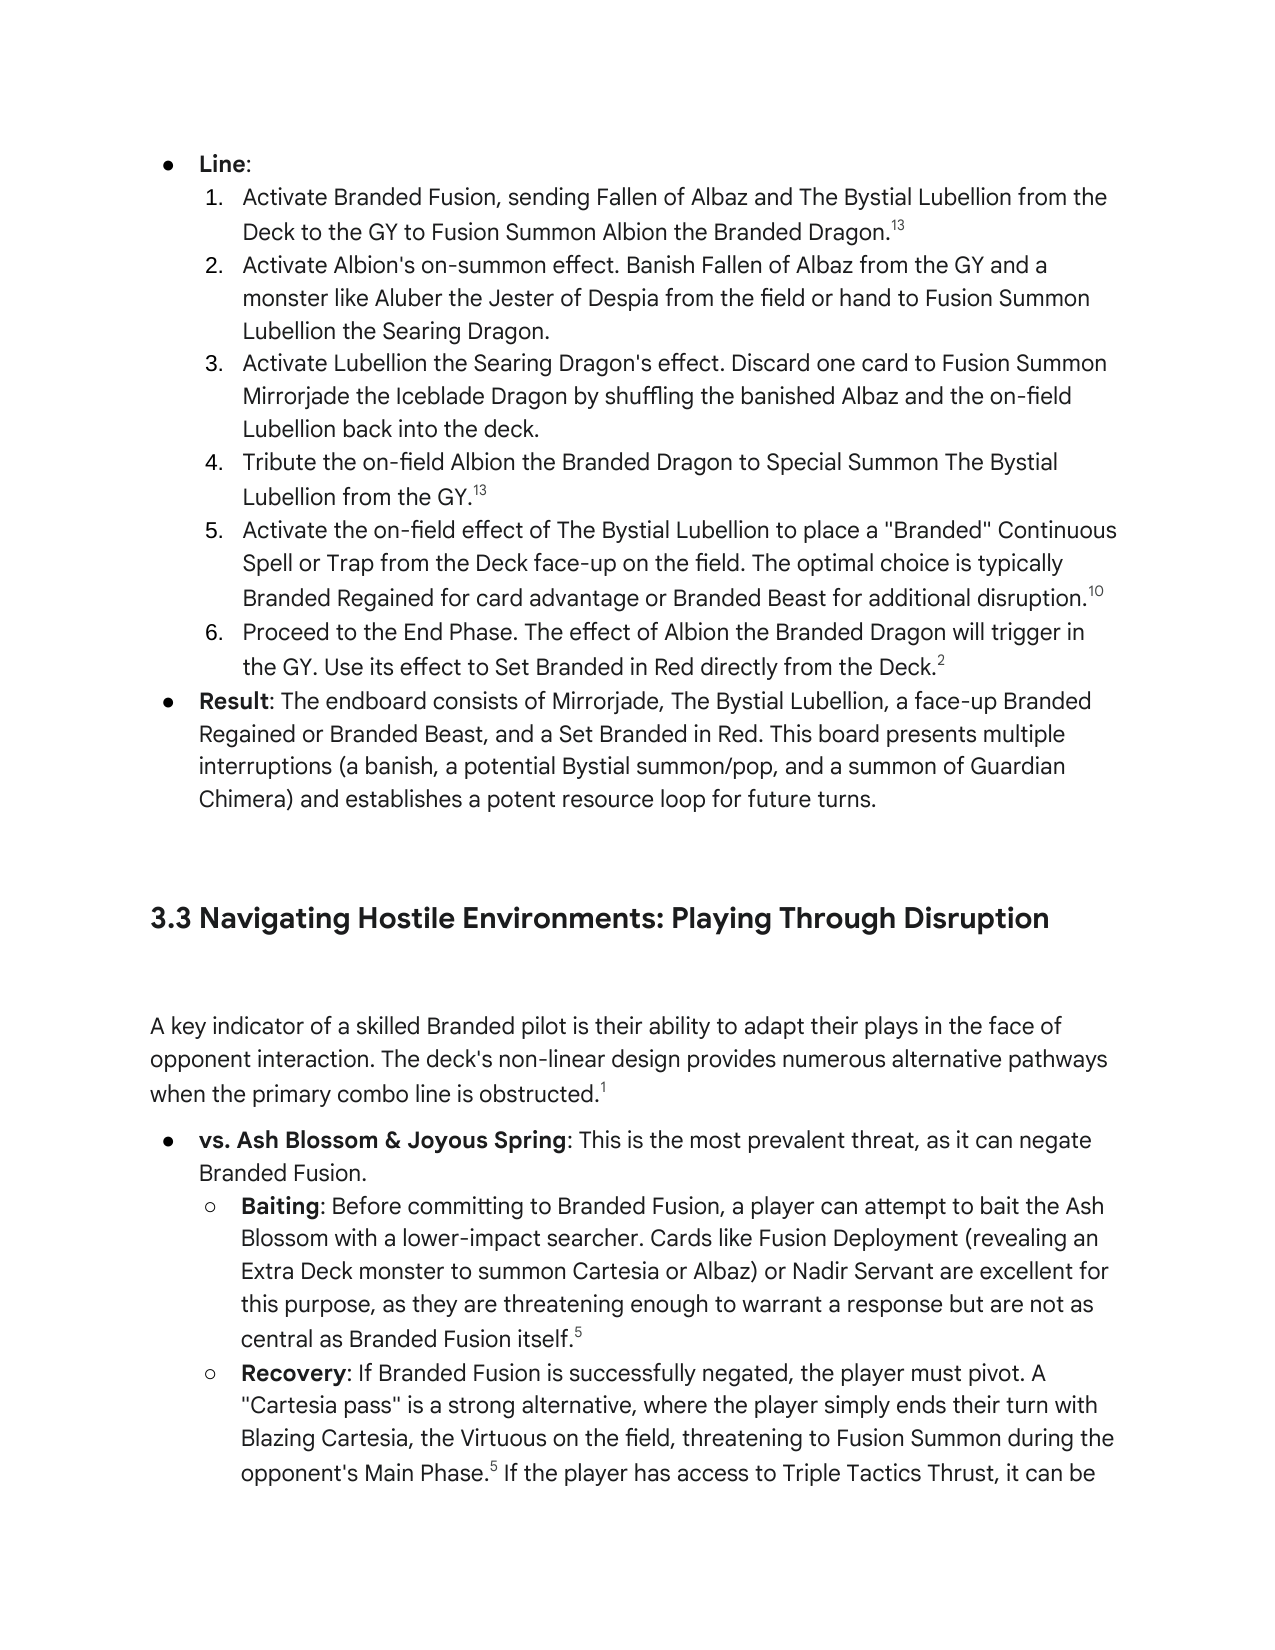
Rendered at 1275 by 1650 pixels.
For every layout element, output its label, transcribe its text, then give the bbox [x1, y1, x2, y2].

list vs. Ash Blossom & Joyous Spring: This is the most prevalent threat, as it can negate Branded Fusion. [161, 1127, 1125, 1188]
list Activate Branded Fusion, sending Fallen of Albaz and The Bystial Lubellion from the Deck to the GY to Fusion Summon Albion the Branded Dragon.13 [205, 183, 1125, 247]
list Result: The endboard consists of Mirrorjade, The Bystial Lubellion, a face-up Branded Regained or Branded Beast, and a Set Branded in Red. This board presents multiple interruptions (a banish, a potential Bystial summon/pop, and a summon of Guardian Chimera) and establishes a potent resource loop for future turns. [161, 687, 1125, 814]
list Baiting: Before committing to Branded Fusion, a player can attempt to bait the Ash Blossom with a lower-impact searcher. Cards like Fusion Deployment (revealing an Extra Deck monster to summon Cartesia or Albaz) or Nadir Servant are excellent for this purpose, as they are threatening enough to warrant a response but are not as central as Branded Fusion itself.5 [203, 1192, 1125, 1354]
list Line: [161, 150, 1125, 179]
list Activate the on-field effect of The Bystial Lubellion to place a "Branded" Continuous Spell or Trap from the Deck face-up on the field. The optimal choice is typically Branded Regained for card advantage or Branded Beast for additional disruption.10 [205, 517, 1125, 614]
list Tribute the on-field Albion the Branded Dragon to Special Summon The Bystial Lubellion from the GY.13 [205, 448, 1125, 512]
text A key indicator of a skilled Branded pilot is their ability to adapt their plays in the face of opponent interaction. The deck's non-linear design provides numerous alternative pathways when the primary combo line is obstructed.1 [150, 1012, 1125, 1110]
subtitle 3.3 Navigating Hostile Environments: Playing Through Disruption [150, 901, 1125, 937]
list Activate Lubellion the Searing Dragon's effect. Discard one card to Fusion Summon Mirrorjade the Iceblade Dragon by shuffling the banished Albaz and the on-field Lubellion back into the deck. [205, 350, 1125, 444]
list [203, 1359, 1125, 1489]
list Proceed to the End Phase. The effect of Albion the Branded Dragon will trigger in the GY. Use its effect to Set Branded in Red directly from the Deck.2 [205, 618, 1125, 683]
list Activate Albion's on-summon effect. Banish Fallen of Albaz from the GY and a monster like Aluber the Jester of Despia from the field or hand to Fusion Summon Lubellion the Searing Dragon. [205, 252, 1125, 346]
